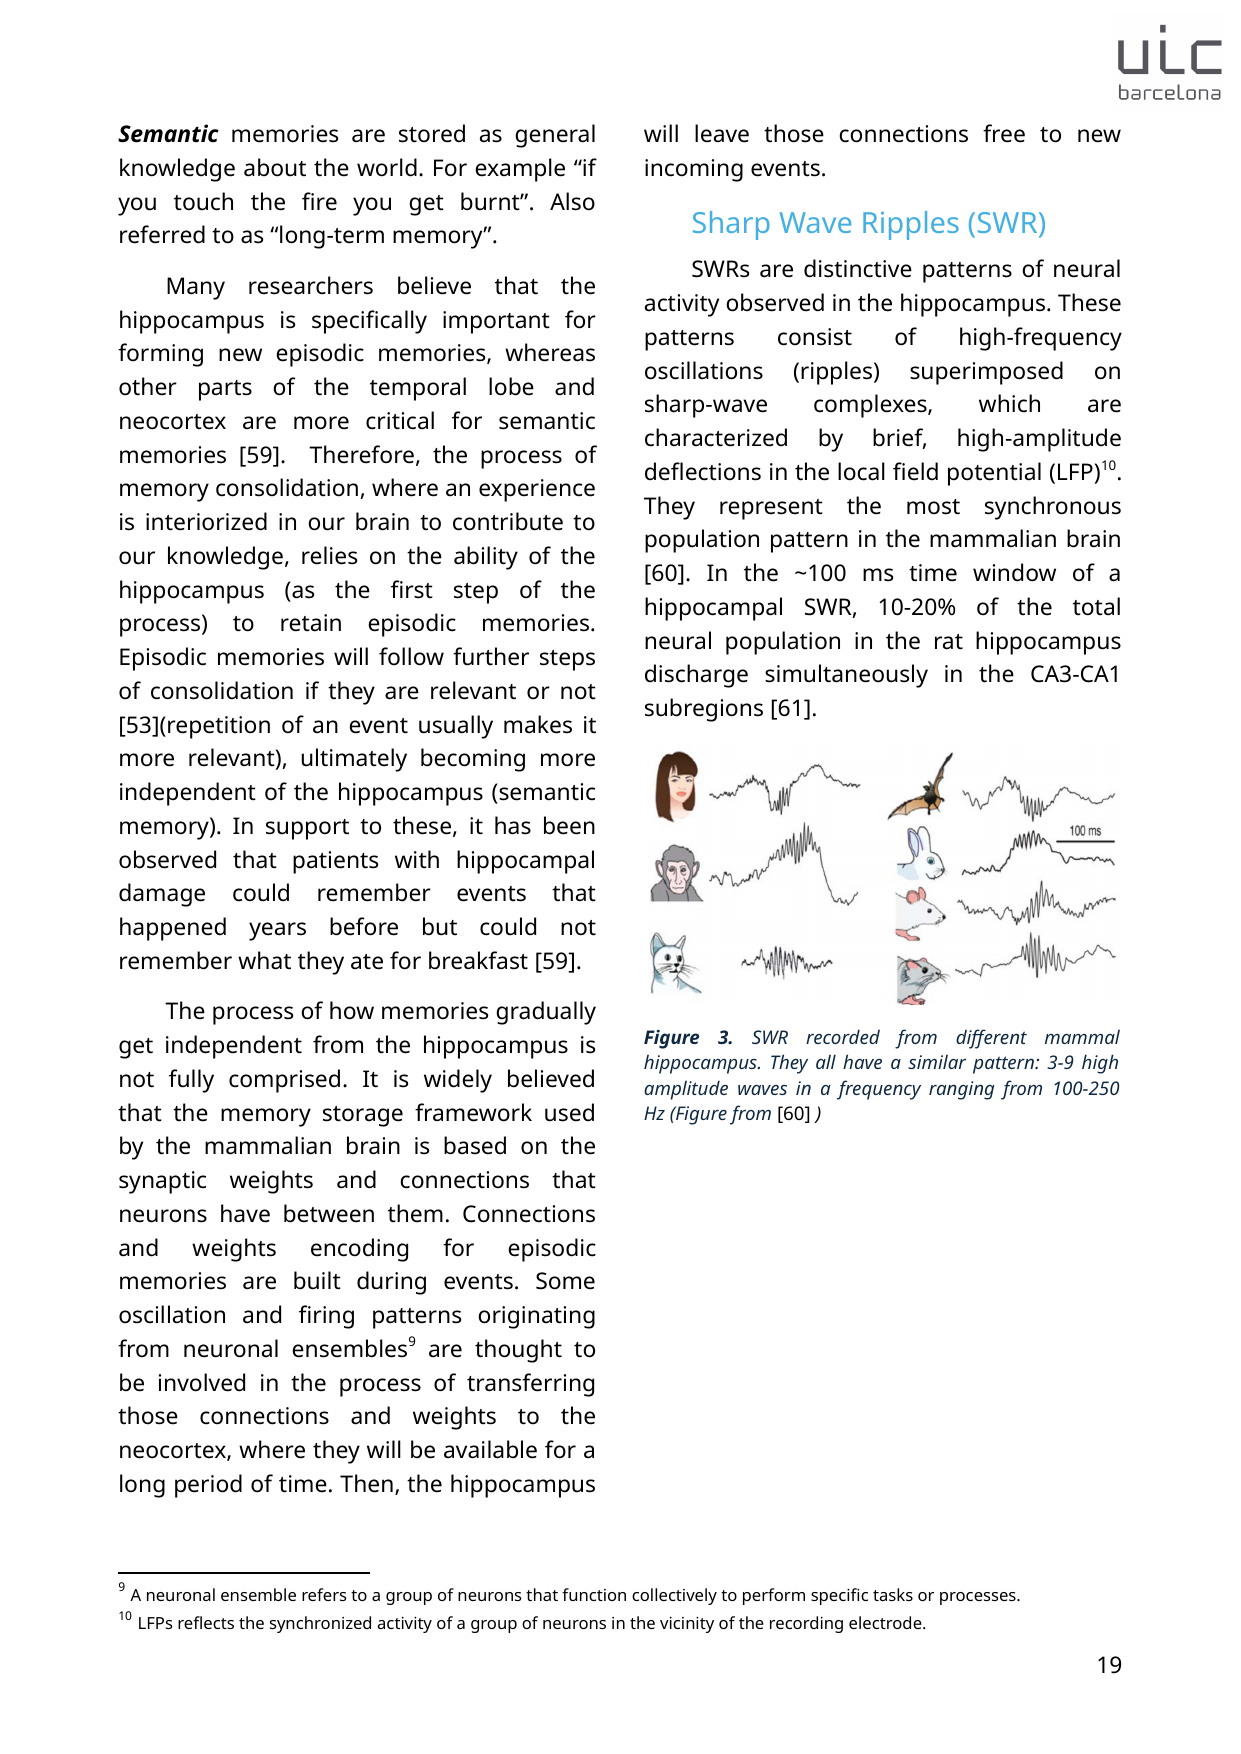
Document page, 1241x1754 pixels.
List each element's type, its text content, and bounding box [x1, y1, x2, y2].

text Figure 2. SWR recorded from different mammal hippocampus. They all have a similar pattern: 3-9 high amplitude waves in a frequency ranging from 100-250 Hz (Figure from ) [644, 1024, 1122, 1126]
text The process of how memories gradually get independent from the hippocampus is not fully comprised. It is widely believed that the memory storage framework used by the mammalian brain is based on the synaptic weights and connections that neurons have between them. Connections and weights encoding for episodic memories are built during events. Some oscillation and firing patterns originating from neuronal ensembles are thought to be involved in the process of transferring those connections and weights to the neocortex, where they will be available for a long period of time. Then, the hippocampus will leave those connections free to new incoming events. [118, 995, 596, 1499]
picture [1110, 11, 1229, 110]
text SWRs are distinctive patterns of neural activity observed in the hippocampus. These patterns consist of high-frequency oscillations (ripples) superimposed on sharp-wave complexes, which are characterized by brief, high-amplitude deflections in the local field potential (LFP). They represent the most synchronous population pattern in the mammalian brain . In the ~100 ms time window of a hippocampal SWR, 10-20% of the total neural population in the rat hippocampus discharge simultaneously in the CA3-CA1 subregions . [644, 253, 1122, 723]
subtitle Sharp Wave Ripples (SWR) [644, 202, 1122, 242]
picture [643, 742, 1123, 1005]
text Many researchers believe that the hippocampus is specifically important for forming new episodic memories, whereas other parts of the temporal lobe and neocortex are more critical for semantic memories . Therefore, the process of memory consolidation, where an experience is interiorized in our brain to contribute to our knowledge, relies on the ability of the hippocampus (as the first step of the process) to retain episodic memories. Episodic memories will follow further steps of consolidation if they are relevant or not (repetition of an event usually makes it more relevant), ultimately becoming more independent of the hippocampus (semantic memory). In support to these, it has been observed that patients with hippocampal damage could remember events that happened years before but could not remember what they ate for breakfast . [118, 270, 596, 976]
text Semantic memories are stored as general knowledge about the world. For example “if you touch the fire you get burnt”. Also referred to as “long-term memory”. [118, 118, 596, 251]
